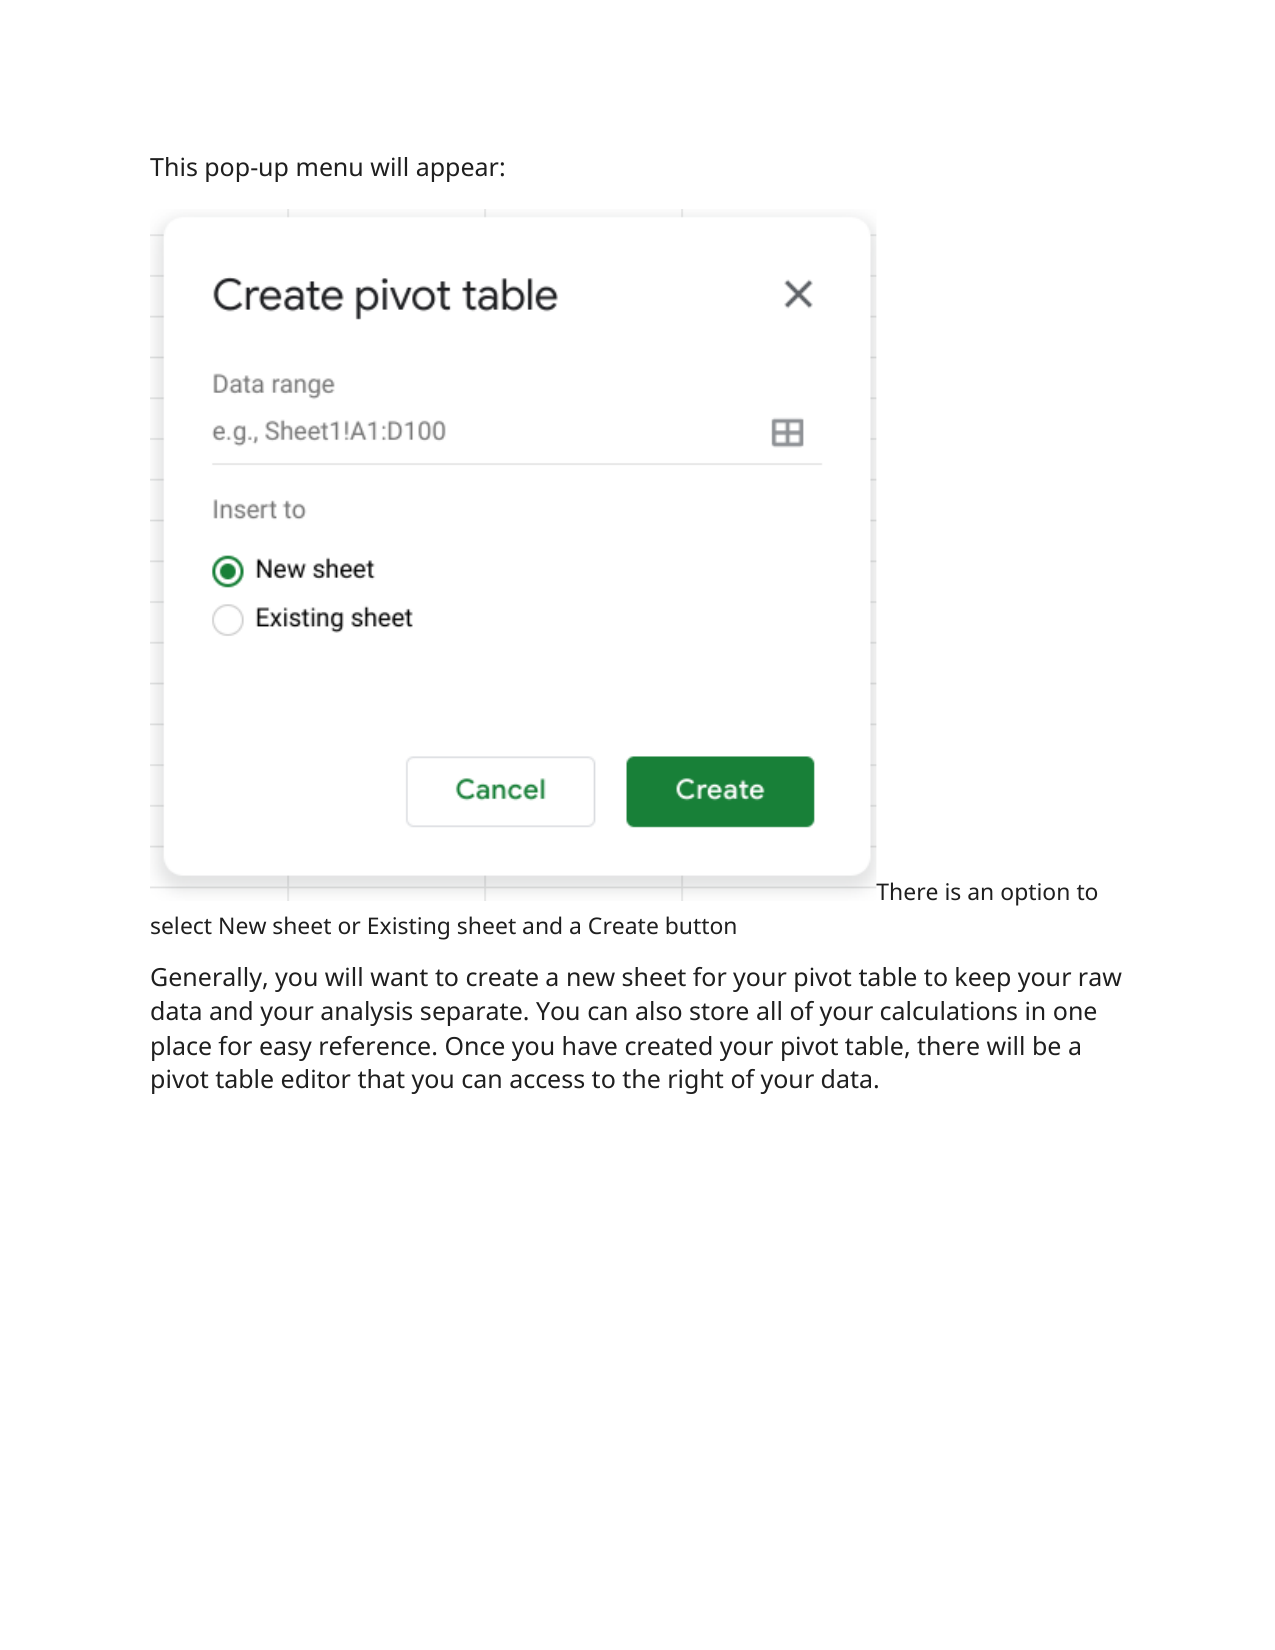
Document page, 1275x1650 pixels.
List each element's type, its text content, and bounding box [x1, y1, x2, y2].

picture [150, 209, 877, 901]
text Generally, you will want to create a new sheet for your pivot table to keep your raw data and your analysis separate. You can also store all of your calculations in one place for easy reference. Once you have created your pivot table, there will be a pivot table editor that you can access to the right of your data. [150, 960, 1125, 1096]
text This pop-up menu will appear: [150, 150, 1125, 184]
